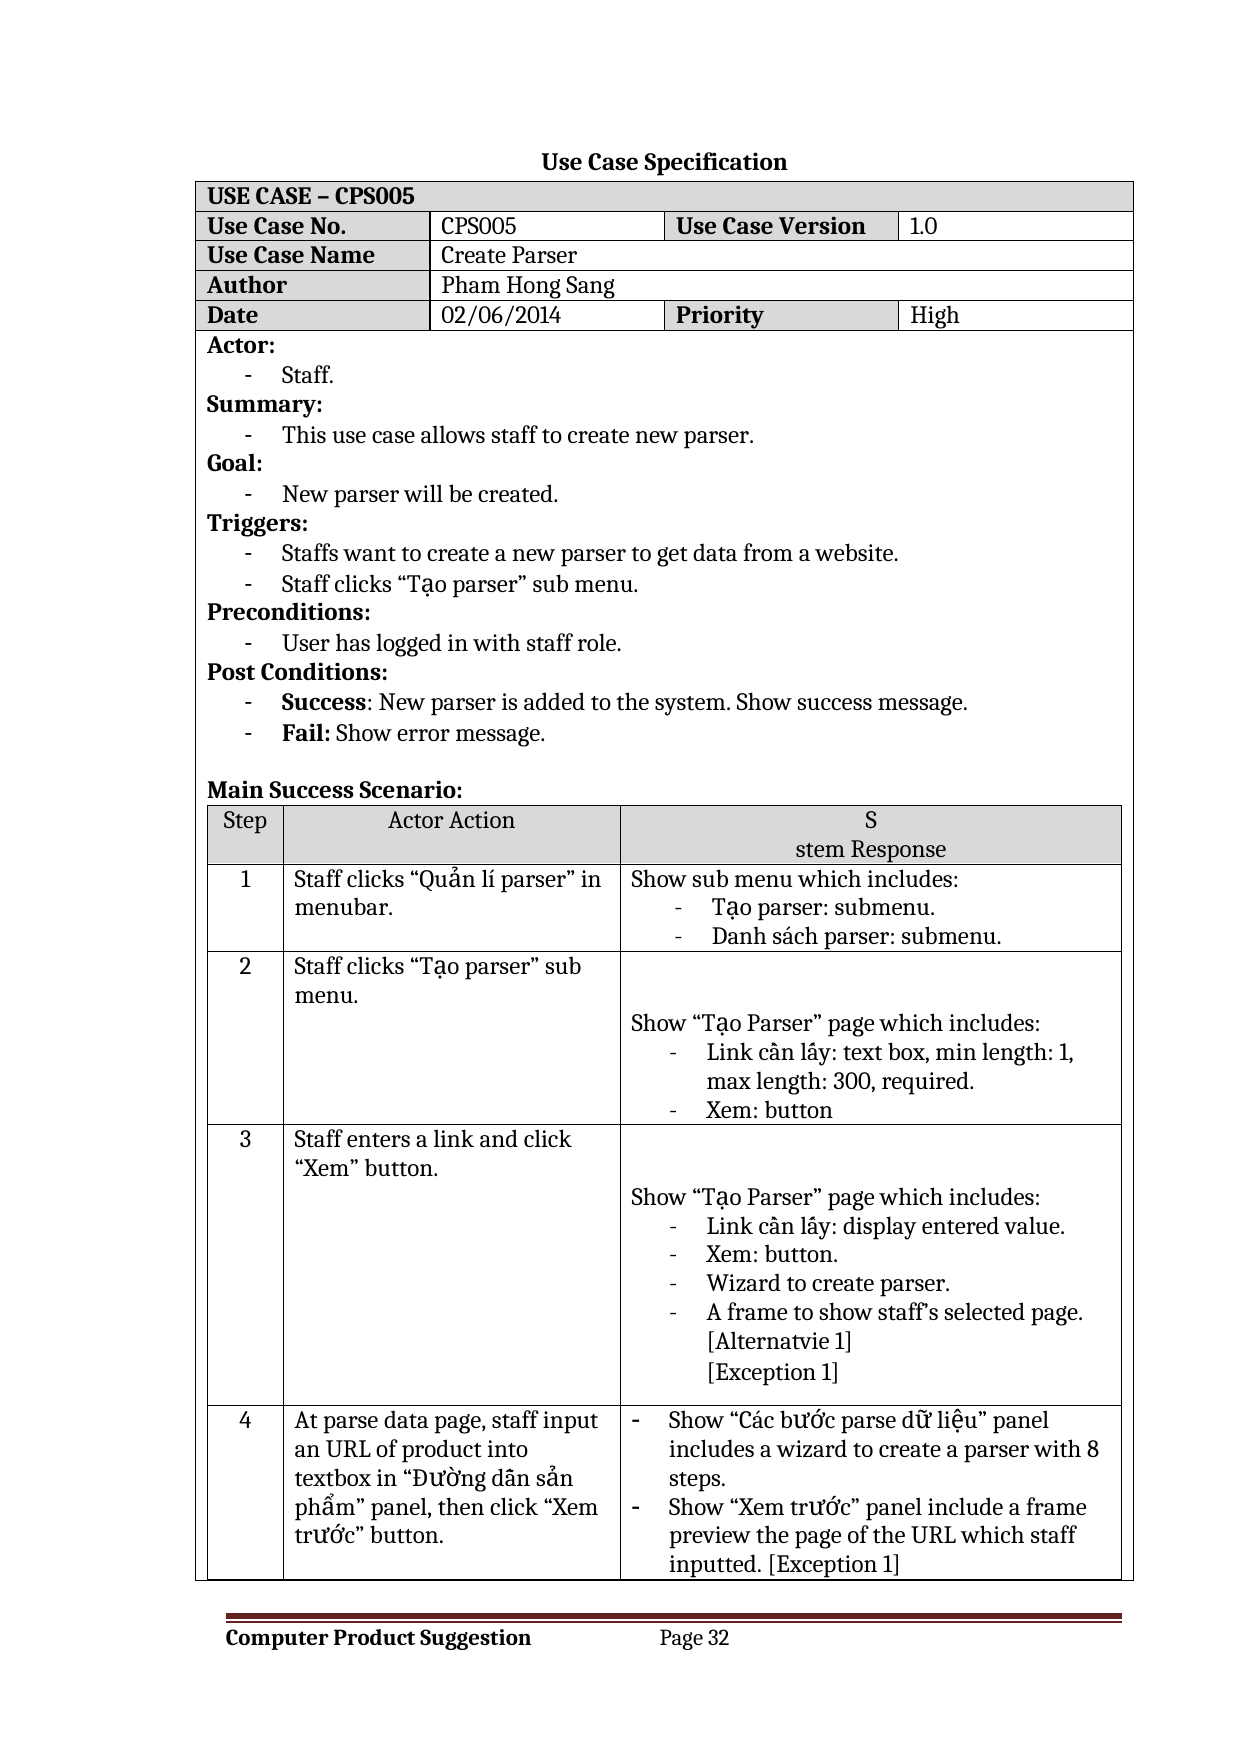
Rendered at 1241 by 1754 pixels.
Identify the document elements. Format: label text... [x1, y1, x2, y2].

table_cell Use Case Name [196, 241, 429, 270]
table_cell Author [196, 271, 429, 300]
table_cell Create Parser [431, 241, 1133, 270]
table_cell Priority [665, 301, 898, 330]
table_header USE CASE – CPS005 [196, 182, 1133, 211]
table_cell CPS005 [431, 212, 664, 240]
table_cell High [899, 301, 1133, 330]
table_cell Use Case Version [665, 212, 898, 240]
table_cell Use Case No. [196, 212, 429, 240]
table_cell Pham Hong Sang [431, 271, 1133, 300]
table_cell Date [196, 301, 429, 330]
table_cell 02/06/2014 [431, 301, 664, 330]
table_cell 1.0 [899, 212, 1133, 240]
subtitle Use Case Specification [207, 148, 1122, 176]
